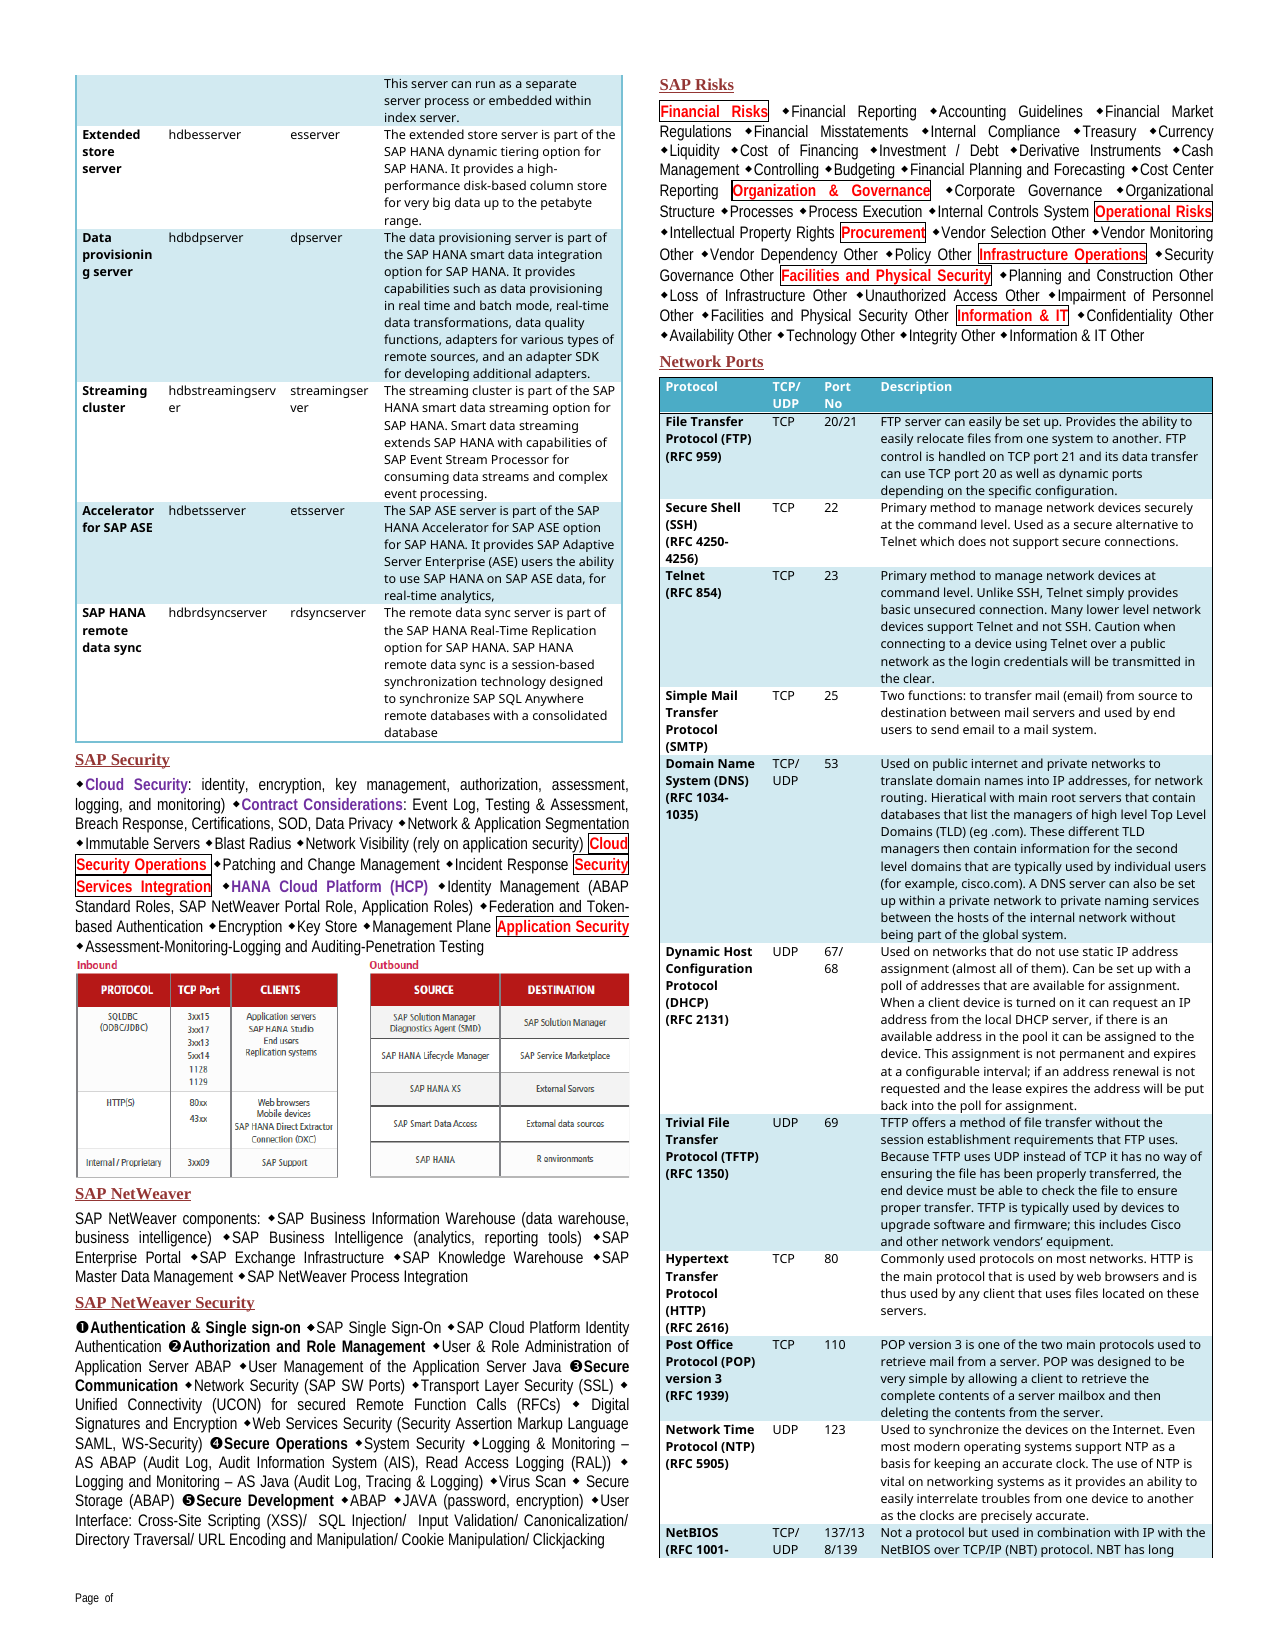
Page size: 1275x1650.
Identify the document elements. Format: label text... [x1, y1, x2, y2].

table_cell XS classic server [77, 75, 162, 126]
table_cell Commonly used protocols on most networks. HTTP is the main protocol that is used by web browsers and is thus used by any client that uses files located on these servers. [874, 1251, 1212, 1336]
text SAP NetWeaver components: SAP Business Information Warehouse (data warehouse, business intelligence) SAP Business Intelligence (analytics, reporting tools) SAP Enterprise Portal SAP Exchange Infrastructure SAP Knowledge Warehouse SAP Master Data Management SAP NetWeaver Process Integration [75, 1209, 629, 1286]
table_cell Primary method to manage network devices at command level. Unlike SSH, Telnet simply provides basic unsecured connection. Many lower level network devices support Telnet and not SSH. Caution when connecting to a device using Telnet over a public network as the login credentials will be transmitted in the clear. [874, 567, 1212, 687]
table_cell Post Office Protocol (POP) version 3 (RFC 1939) [660, 1336, 766, 1421]
table_cell Two functions: to transfer mail (email) from source to destination between mail servers and used by end users to send email to a mail system. [874, 687, 1212, 755]
table_cell TCP [766, 1336, 818, 1421]
table_cell TCP [766, 687, 818, 755]
table_cell Extended store server [77, 126, 162, 229]
text Authentication & Single sign-on SAP Single Sign-On SAP Cloud Platform Identity Authentication Authorization and Role Management User & Role Administration of Application Server ABAP User Management of the Application Server Java Secure Communication Network Security (SAP SW Ports) Transport Layer Security (SSL) Unified Connectivity (UCON) for secured Remote Function Calls (RFCs) Digital Signatures and Encryption Web Services Security (Security Assertion Markup Language SAML, WS-Security) Secure Operations System Security Logging & Monitoring – AS ABAP (Audit Log, Audit Information System (AIS), Read Access Logging (RAL)) Logging and Monitoring – AS Java (Audit Log, Tracing & Logging) Virus Scan Secure Storage (ABAP) Secure Development ABAP JAVA (password, encryption) User Interface: Cross-Site Scripting (XSS)/ SQL Injection/ Input Validation/ Canonicalization/ Directory Traversal/ URL Encoding and Manipulation/ Cookie Manipulation/ Clickjacking [75, 1318, 629, 1549]
table_cell The extended store server is part of the SAP HANA dynamic tiering option for SAP HANA. It provides a high-performance disk-based column store for very big data up to the petabyte range. [378, 126, 621, 229]
table_cell File Transfer Protocol (FTP) (RFC 959) [660, 414, 766, 499]
table_cell Simple Mail Transfer Protocol (SMTP) [660, 687, 766, 755]
subtitle SAP Security [75, 749, 629, 769]
table_cell Secure Shell (SSH) (RFC 4250-4256) [660, 499, 766, 567]
table_cell 110 [818, 1336, 874, 1421]
table_cell TCP [766, 414, 818, 499]
table_cell Accelerator for SAP ASE [77, 502, 162, 604]
table_cell Primary method to manage network devices securely at the command level. Used as a secure alternative to Telnet which does not support secure connections. [874, 499, 1212, 567]
table_cell Used on public internet and private networks to translate domain names into IP addresses, for network routing. Hieratical with main root servers that contain databases that list the managers of high level Top Level Domains (TLD) (eg .com). These different TLD managers then contain information for the second level domains that are typically used by individual users (for example, cisco.com). A DNS server can also be set up within a private network to private naming services between the hosts of the internal network without being part of the global system. [874, 755, 1212, 943]
table_cell TCP [766, 567, 818, 687]
table_header TCP/ UDP [766, 378, 818, 412]
table_cell TCP [766, 499, 818, 567]
table_cell FTP server can easily be set up. Provides the ability to easily relocate files from one system to another. FTP control is handled on TCP port 21 and its data transfer can use TCP port 20 as well as dynamic ports depending on the specific configuration. [874, 414, 1212, 499]
table_cell 67/ 68 [818, 943, 874, 1114]
table_header Protocol [660, 378, 766, 412]
table_cell Data provisioning server [77, 229, 162, 382]
table_cell Used on networks that do not use static IP address assignment (almost all of them). Can be set up with a poll of addresses that are available for assignment. When a client device is turned on it can request an IP address from the local DHCP server, if there is an available address in the pool it can be assigned to the device. This assignment is not permanent and expires at a configurable interval; if an address renewal is not requested and the lease expires the address will be put back into the poll for assignment. [874, 943, 1212, 1114]
table_cell xsengine [284, 75, 378, 126]
table_cell hdbxsengine [162, 75, 284, 126]
table_cell 123 [818, 1421, 874, 1524]
table_cell Domain Name System (DNS) (RFC 1034-1035) [660, 755, 766, 943]
table_cell Dynamic Host Configuration Protocol (DHCP) (RFC 2131) [660, 943, 766, 1114]
table_cell 137/138/139 [818, 1524, 874, 1558]
table_cell Hypertext Transfer Protocol (HTTP) (RFC 2616) [660, 1251, 766, 1336]
table_cell TCP [766, 1251, 818, 1336]
subtitle SAP NetWeaver Security [75, 1292, 629, 1312]
subtitle SAP Risks [659, 75, 1213, 94]
text Financial Risks Financial Reporting Accounting Guidelines Financial Market Regulations Financial Misstatements Internal Compliance Treasury Currency Liquidity Cost of Financing Investment / Debt Derivative Instruments Cash Management Controlling Budgeting Financial Planning and Forecasting Cost Center Reporting Organization & Governance Corporate Governance Organizational Structure Processes Process Execution Internal Controls System Operational Risks Intellectual Property Rights Procurement Vendor Selection Other Vendor Monitoring Other Vendor Dependency Other Policy Other Infrastructure Operations Security Governance Other Facilities and Physical Security Planning and Construction Other Loss of Infrastructure Other Unauthorized Access Other Impairment of Personnel Other Facilities and Physical Security Other Information & IT Confidentiality Other Availability Other Technology Other Integrity Other Information & IT Other [659, 100, 1213, 346]
table_cell NetBIOS (RFC 1001-1002) [660, 1524, 766, 1558]
text Cloud Security: identity, encryption, key management, authorization, assessment, logging, and monitoring) Contract Considerations: Event Log, Testing & Assessment, Breach Response, Certifications, SOD, Data Privacy Network & Application Segmentation Immutable Servers Blast Radius Network Visibility (rely on application security) Cloud Security Operations Patching and Change Management Incident Response Security Services Integration HANA Cloud Platform (HCP) Identity Management (ABAP Standard Roles, SAP NetWeaver Portal Role, Application Roles) Federation and Token-based Authentication Encryption Key Store Management Plane Application Security Assessment-Monitoring-Logging and Auditing-Penetration Testing [75, 775, 629, 956]
table_cell TCP/UDP [766, 1524, 818, 1558]
table_cell streamingserver [284, 383, 378, 502]
table_cell 23 [818, 567, 874, 687]
table_cell 53 [818, 755, 874, 943]
table_cell The remote data sync server is part of the SAP HANA Real-Time Replication option for SAP HANA. SAP HANA remote data sync is a session-based synchronization technology designed to synchronize SAP SQL Anywhere remote databases with a consolidated database [378, 605, 621, 741]
table_cell The SAP ASE server is part of the SAP HANA Accelerator for SAP ASE option for SAP HANA. It provides SAP Adaptive Server Enterprise (ASE) users the ability to use SAP HANA on SAP ASE data, for real-time analytics, [378, 502, 621, 604]
table_cell Telnet (RFC 854) [660, 567, 766, 687]
table_cell Network Time Protocol (NTP) (RFC 5905) [660, 1421, 766, 1524]
table_cell POP version 3 is one of the two main protocols used to retrieve mail from a server. POP was designed to be very simple by allowing a client to retrieve the complete contents of a server mailbox and then deleting the contents from the server. [874, 1336, 1212, 1421]
table_cell UDP [766, 943, 818, 1114]
table_cell The streaming cluster is part of the SAP HANA smart data streaming option for SAP HANA. Smart data streaming extends SAP HANA with capabilities of SAP Event Stream Processor for consuming data streams and complex event processing. [378, 383, 621, 502]
table_cell 80 [818, 1251, 874, 1336]
table_cell hdbetsserver [162, 502, 284, 604]
table_cell 22 [818, 499, 874, 567]
table_cell 25 [818, 687, 874, 755]
table_cell SAP HANA remote data sync [77, 605, 162, 741]
table_cell UDP [766, 1114, 818, 1251]
table_cell hdbesserver [162, 126, 284, 229]
table_cell Streaming cluster [77, 383, 162, 502]
table_cell 20/21 [818, 414, 874, 499]
table_header Description [874, 378, 1212, 412]
table_cell esserver [284, 126, 378, 229]
subtitle Network Ports [659, 352, 1213, 371]
table_header Port No [818, 378, 874, 412]
table_cell hdbrdsyncserver [162, 605, 284, 741]
table_cell hdbstreamingserver [162, 383, 284, 502]
table_cell Trivial File Transfer Protocol (TFTP) (RFC 1350) [660, 1114, 766, 1251]
table_cell hdbdpserver [162, 229, 284, 382]
table_cell TCP/ UDP [766, 755, 818, 943]
table_cell UDP [766, 1421, 818, 1524]
table_cell Used to synchronize the devices on the Internet. Even most modern operating systems support NTP as a basis for keeping an accurate clock. The use of NTP is vital on networking systems as it provides an ability to easily interrelate troubles from one device to another as the clocks are precisely accurate. [874, 1421, 1212, 1524]
table_cell 69 [818, 1114, 874, 1251]
subtitle SAP NetWeaver [75, 1184, 629, 1203]
table_cell etsserver [284, 502, 378, 604]
table_cell TFTP offers a method of file transfer without the session establishment requirements that FTP uses. Because TFTP uses UDP instead of TCP it has no way of ensuring the file has been properly transferred, the end device must be able to check the file to ensure proper transfer. TFTP is typically used by devices to upgrade software and firmware; this includes Cisco and other network vendors’ equipment. [874, 1114, 1212, 1251]
table_cell dpserver [284, 229, 378, 382]
table_cell The data provisioning server is part of the SAP HANA smart data integration option for SAP HANA. It provides capabilities such as data provisioning in real time and batch mode, real-time data transformations, data quality functions, adapters for various types of remote sources, and an adapter SDK for developing additional adapters. [378, 229, 621, 382]
table_cell rdsyncserver [284, 605, 378, 741]
